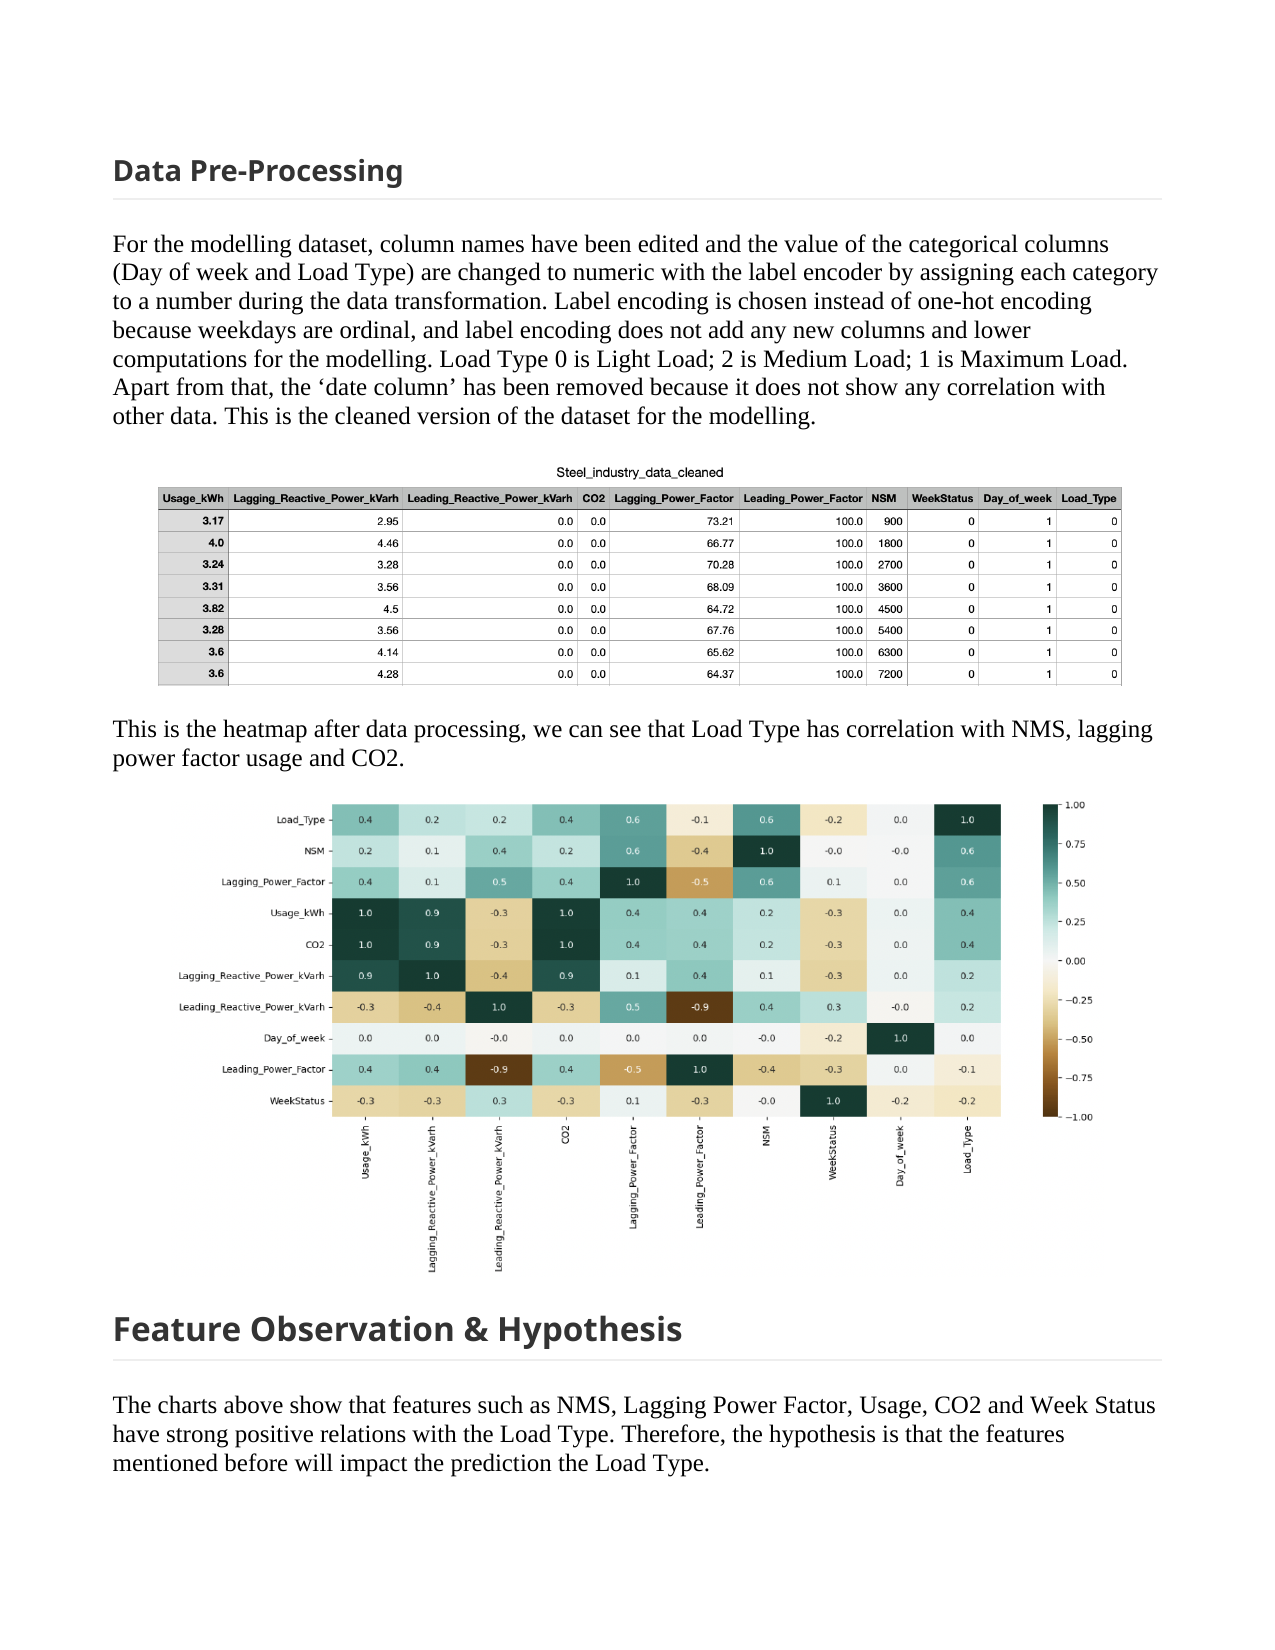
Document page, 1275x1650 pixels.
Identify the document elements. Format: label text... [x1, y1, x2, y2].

text This is the heatmap after data processing, we can see that Load Type has correlation with NMS, lagging power factor usage and CO2. [112, 714, 1162, 772]
text Feature Observation & Hypothesis [112, 1306, 1162, 1361]
text For the modelling dataset, column names have been edited and the value of the categorical columns (Day of week and Load Type) are changed to numeric with the label encoder by assigning each category to a number during the data transformation. Label encoding is chosen instead of one-hot encoding because weekdays are ordinal, and label encoding does not add any new columns and lower computations for the modelling. Load Type 0 is Light Load; 2 is Medium Load; 1 is Maximum Load. Apart from that, the ‘date column’ has been removed because it does not show any correlation with other data. This is the cleaned version of the dataset for the modelling. [112, 229, 1162, 430]
text The charts above show that features such as NMS, Lagging Power Factor, Usage, CO2 and Week Status have strong positive relations with the Load Type. Therefore, the hypothesis is that the features mentioned before will impact the prediction the Load Type. [112, 1390, 1162, 1476]
text Data Pre-Processing [112, 150, 1162, 199]
picture [171, 801, 1104, 1277]
picture [151, 459, 1124, 686]
